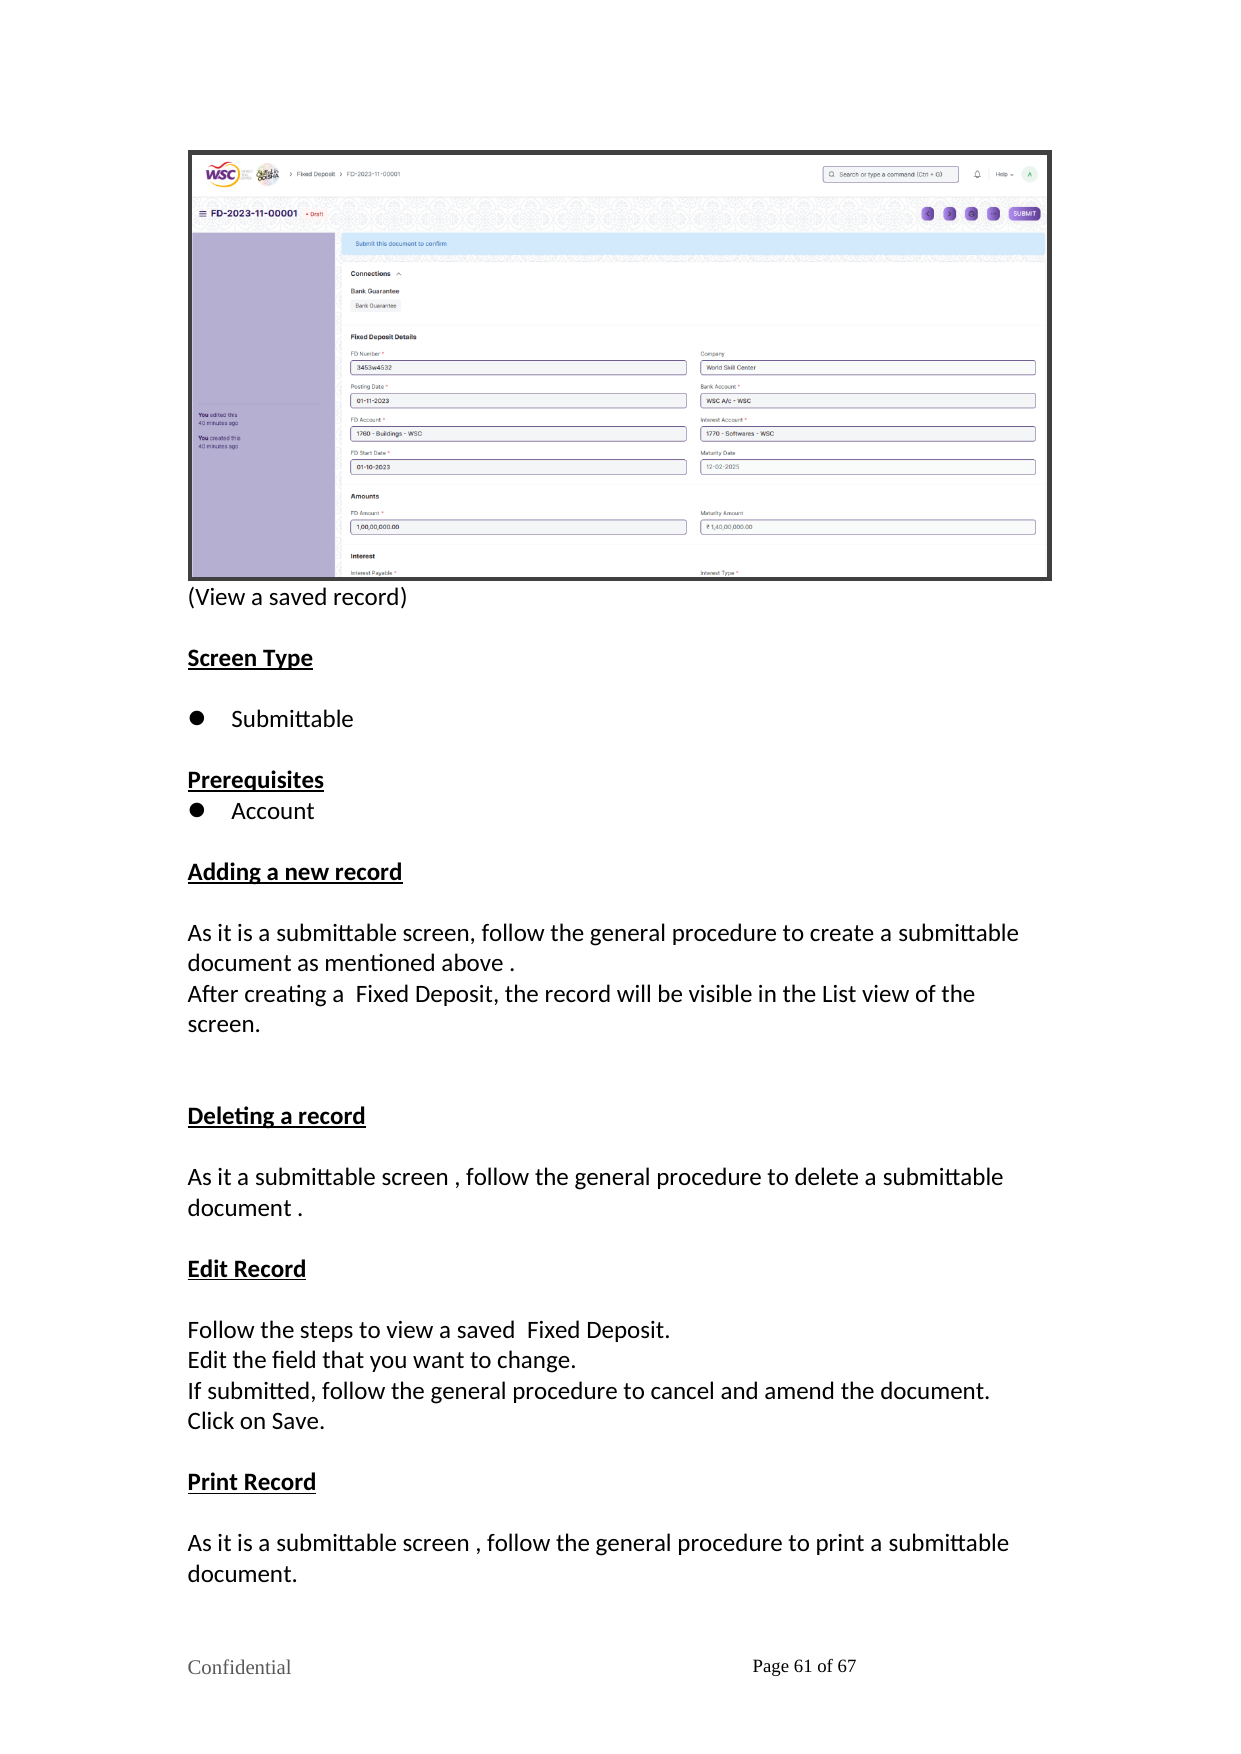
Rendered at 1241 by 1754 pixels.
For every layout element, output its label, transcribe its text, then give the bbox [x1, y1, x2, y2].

text (View a saved record) [187, 581, 1053, 612]
text Print Record [187, 1466, 1053, 1497]
picture [192, 155, 1047, 577]
text Click on Save. [187, 1405, 1053, 1436]
text As it is a submittable screen, follow the general procedure to create a submittable document as mentioned above . [187, 917, 1053, 978]
text Prerequisites [187, 764, 1053, 795]
text After creating a Fixed Deposit, the record will be visible in the List view of the screen. [187, 978, 1053, 1039]
text Edit the field that you want to change. [187, 1344, 1053, 1375]
text Edit Record [187, 1253, 1053, 1283]
text Adding a new record [187, 856, 1053, 887]
list Account [187, 795, 1053, 826]
text As it is a submittable screen , follow the general procedure to print a submittable document. [187, 1527, 1053, 1588]
text Follow the steps to view a saved Fixed Deposit. [187, 1314, 1053, 1344]
list Submittable [187, 703, 1053, 734]
text If submitted, follow the general procedure to cancel and amend the document. [187, 1375, 1053, 1405]
text As it a submittable screen , follow the general procedure to delete a submittable document . [187, 1161, 1053, 1222]
text Deleting a record [187, 1100, 1053, 1131]
text Screen Type [187, 642, 1053, 673]
